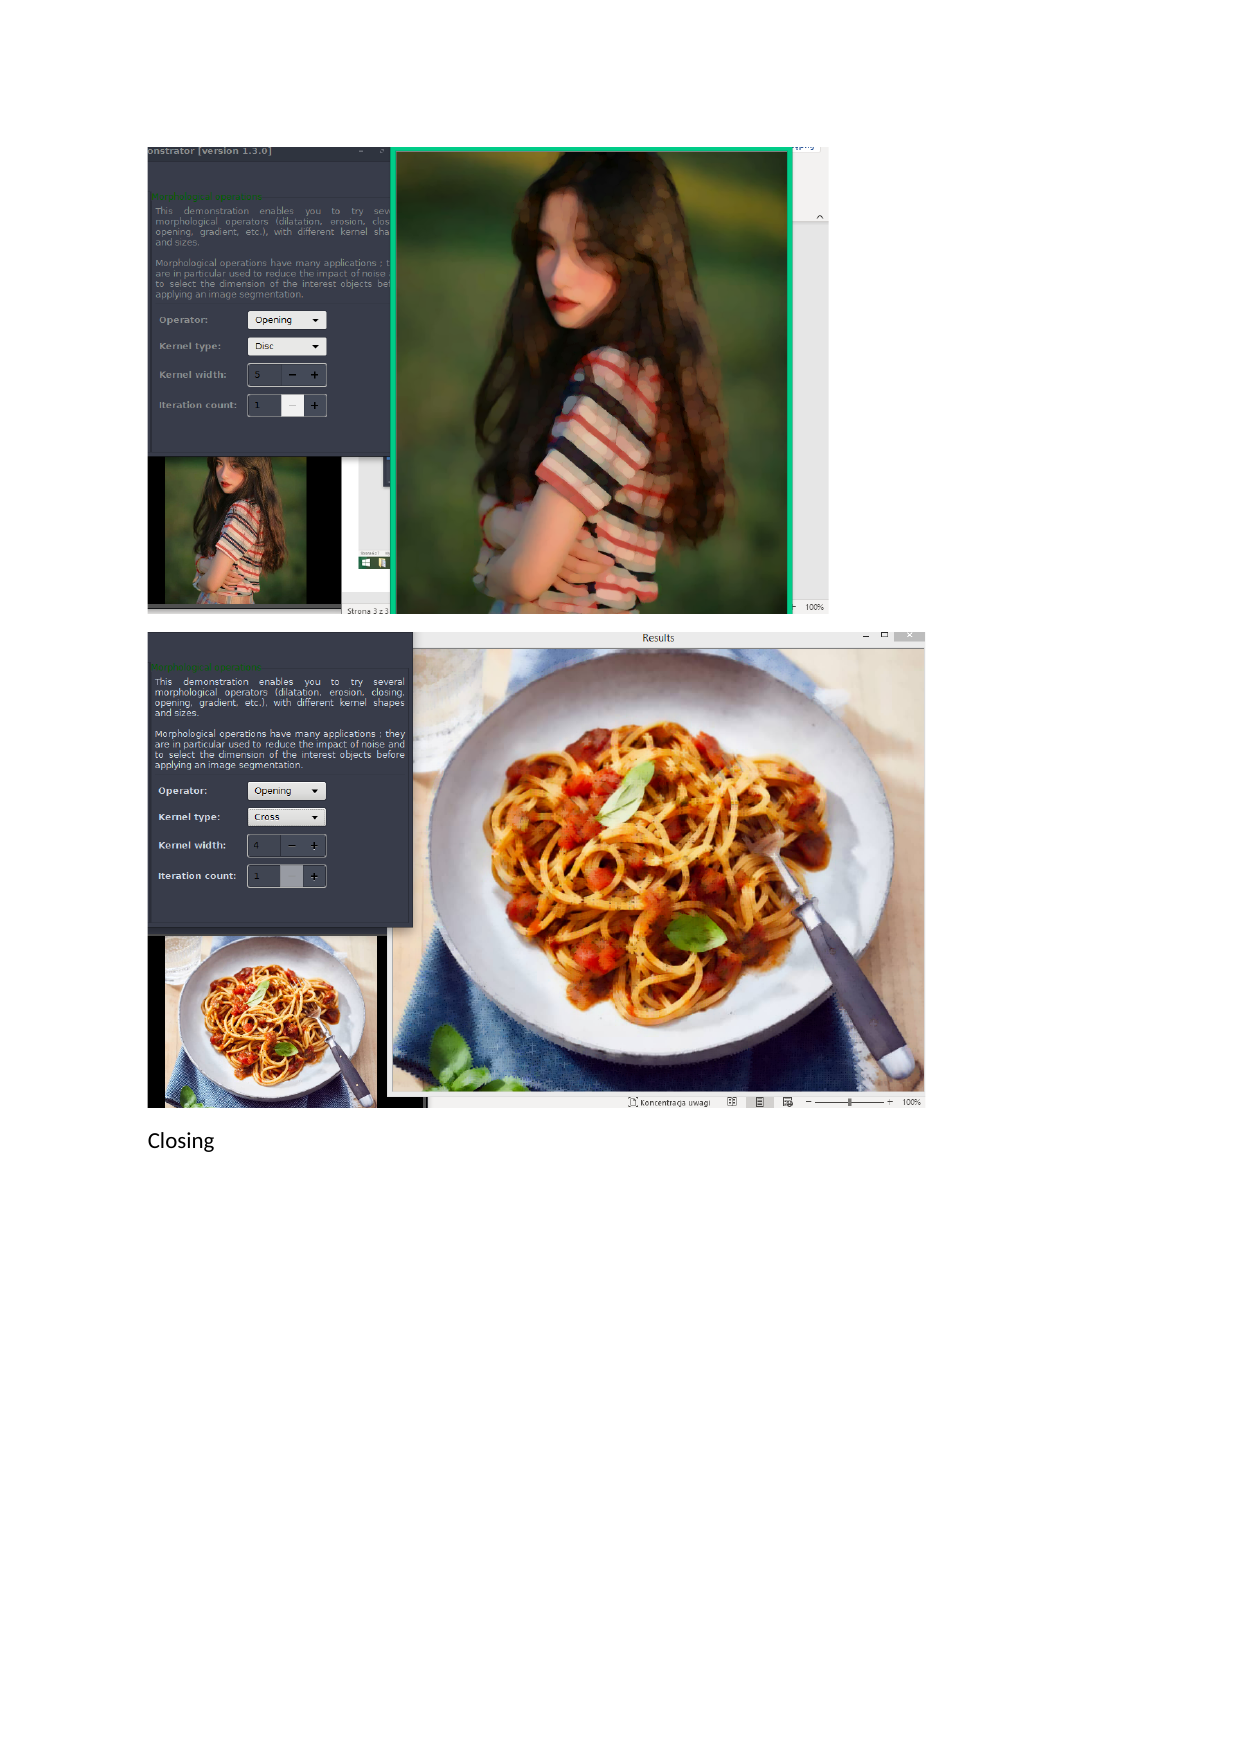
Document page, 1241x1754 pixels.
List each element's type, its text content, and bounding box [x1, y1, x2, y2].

text Closing [148, 1126, 1093, 1154]
picture [147, 632, 926, 1108]
picture [147, 147, 829, 614]
